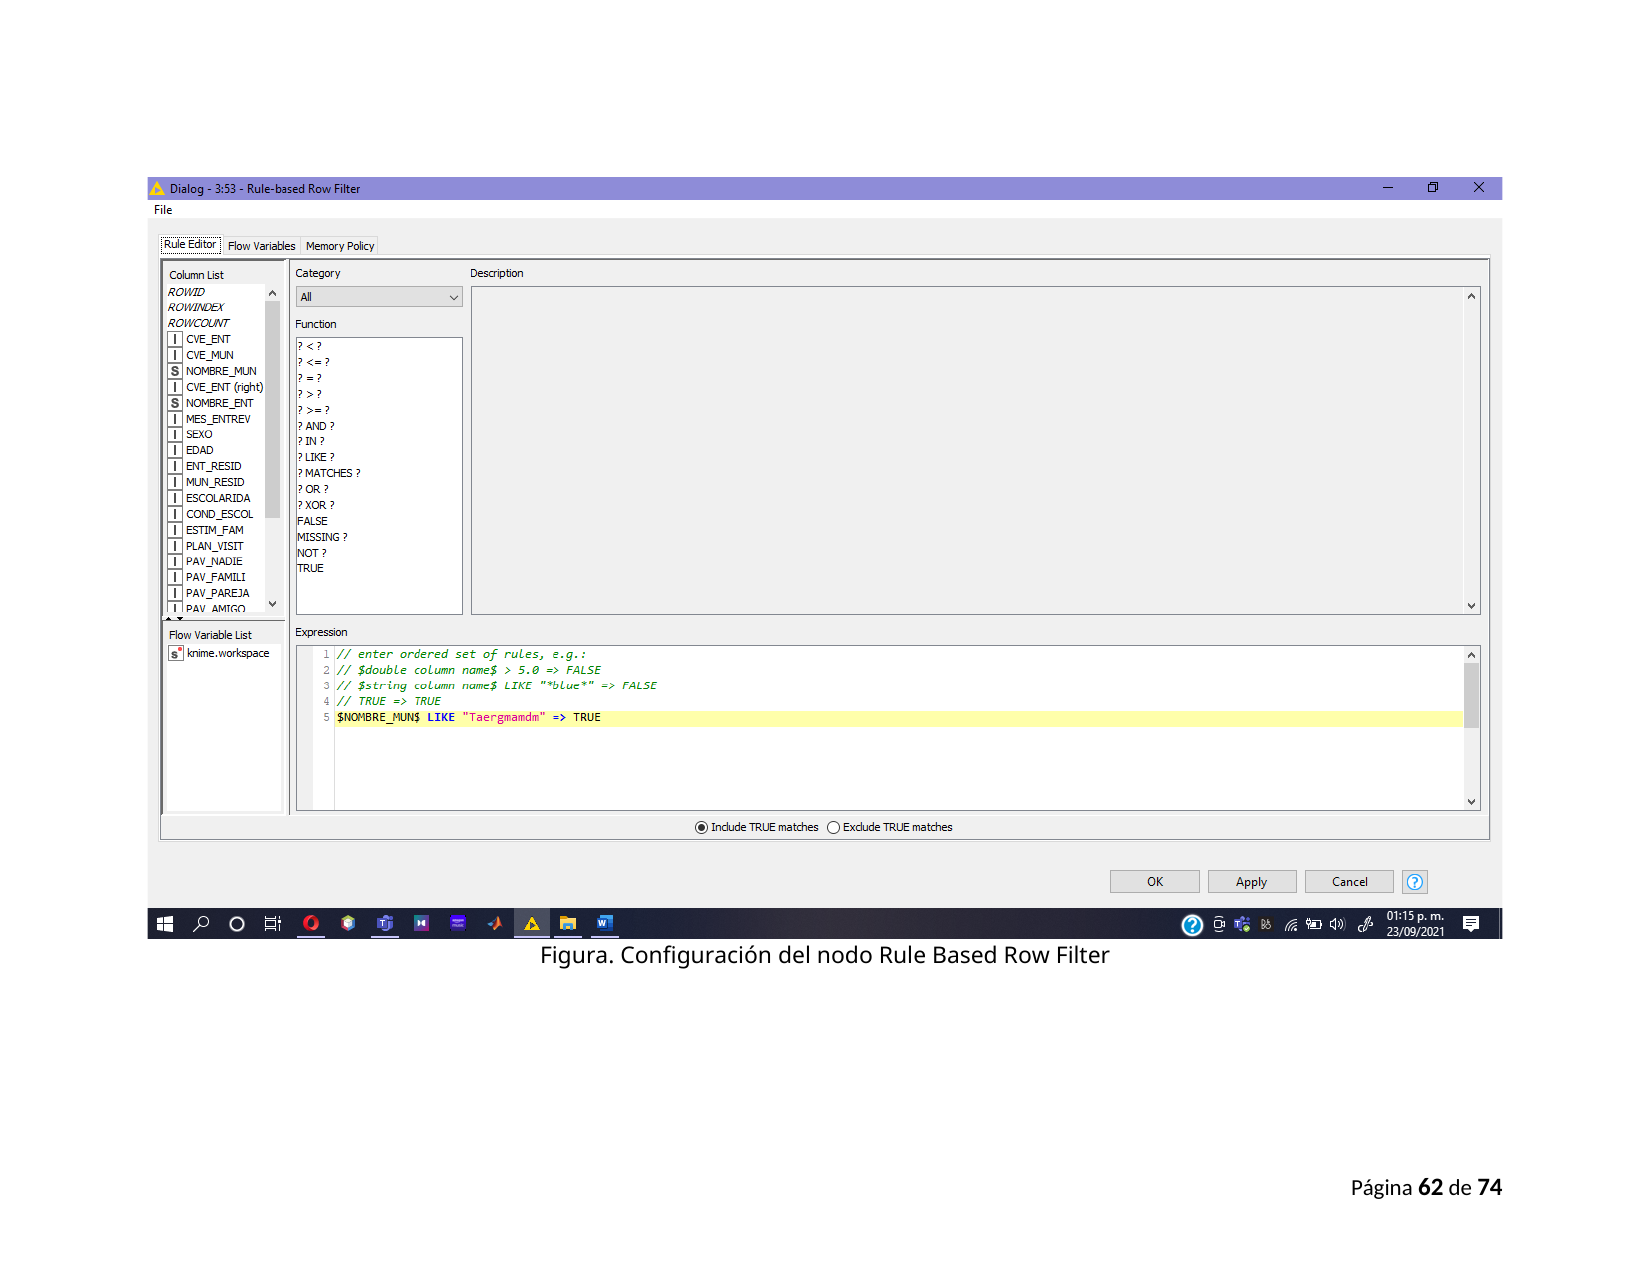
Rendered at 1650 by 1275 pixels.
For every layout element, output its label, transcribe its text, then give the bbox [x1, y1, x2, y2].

text Figura. Configuración del nodo Rule Based Row Filter [148, 939, 1502, 970]
picture [147, 177, 1503, 939]
